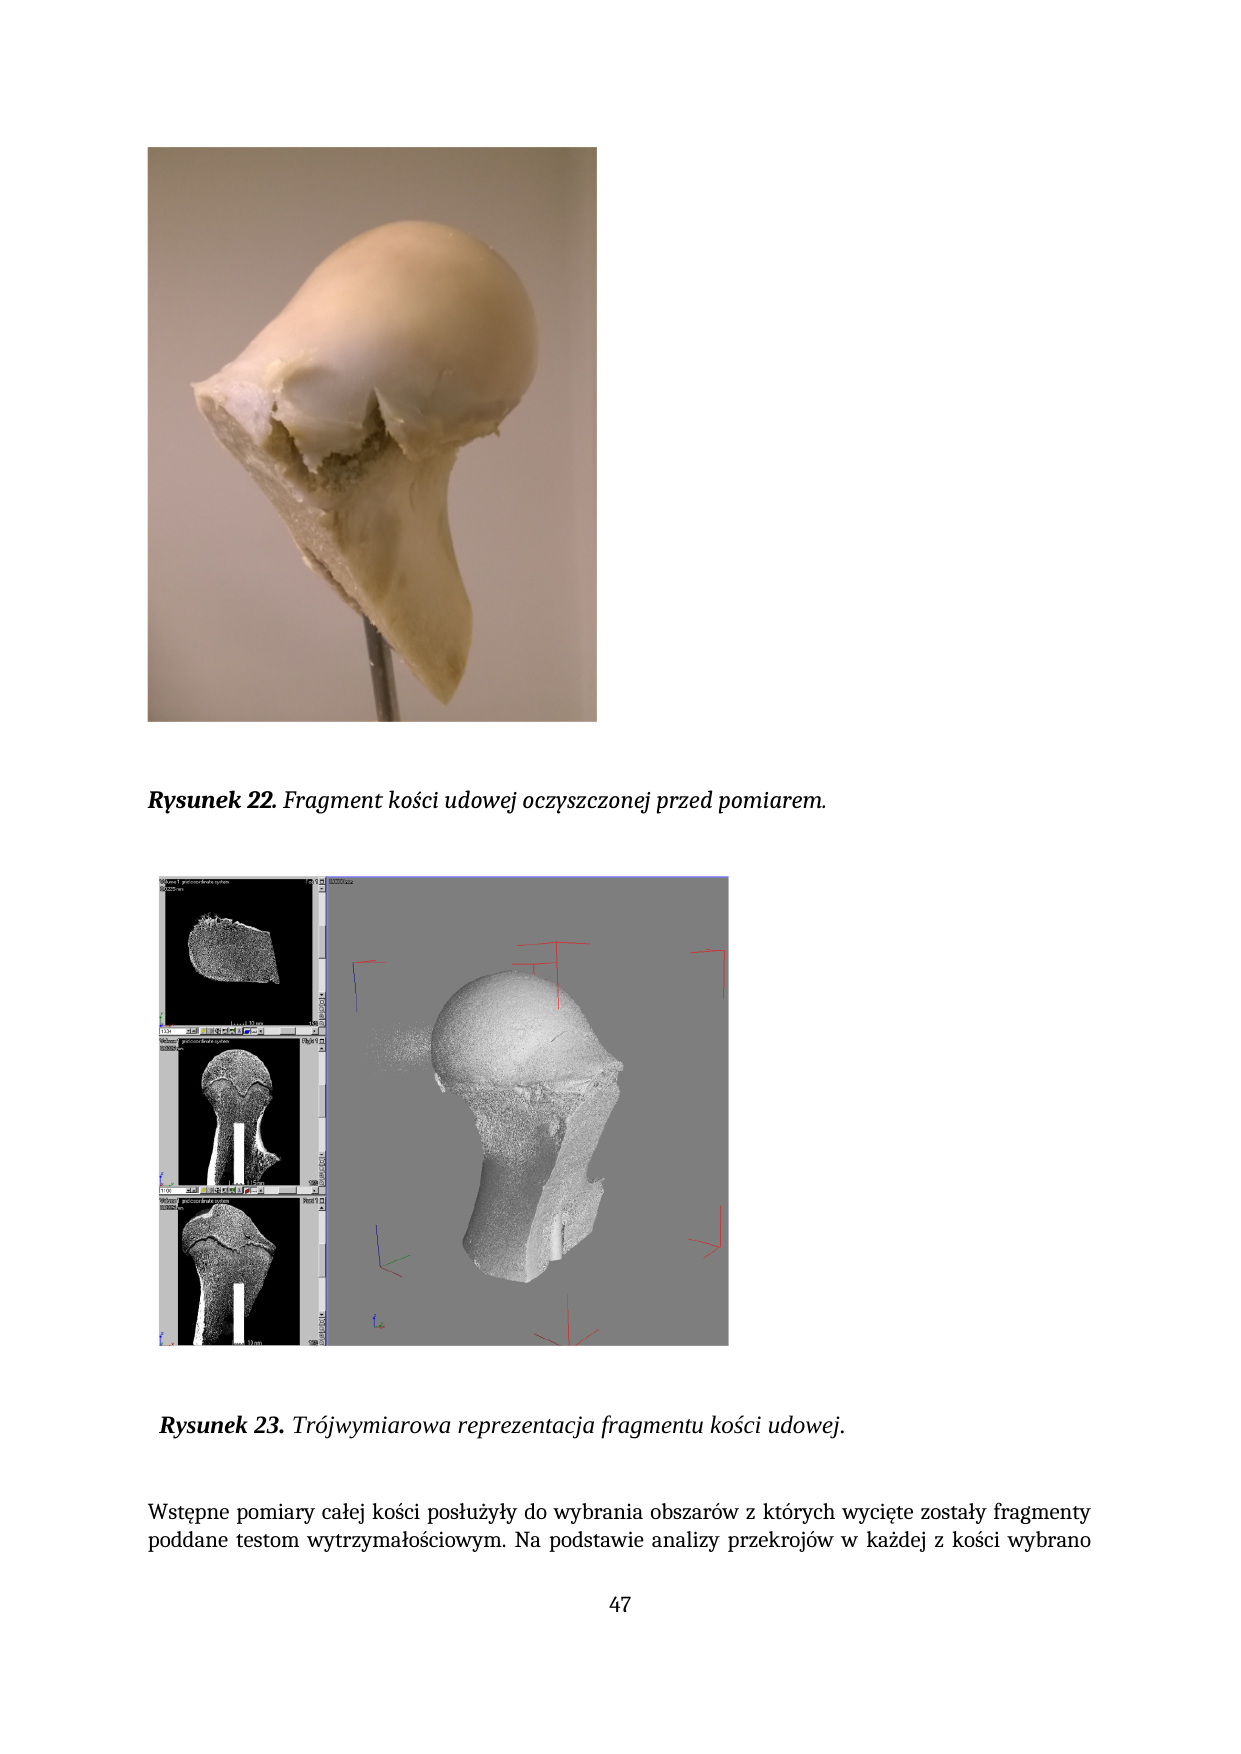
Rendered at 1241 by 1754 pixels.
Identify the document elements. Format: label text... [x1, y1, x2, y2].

table_header Rysunek 23. Trójwymiarowa reprezentacja fragmentu kości udowej. [148, 877, 1092, 1499]
text Rysunek 22. Fragment kości udowej oczyszczonej przed pomiarem. [148, 786, 1092, 814]
picture [158, 876, 729, 1346]
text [148, 1499, 1092, 1553]
picture [147, 147, 597, 722]
